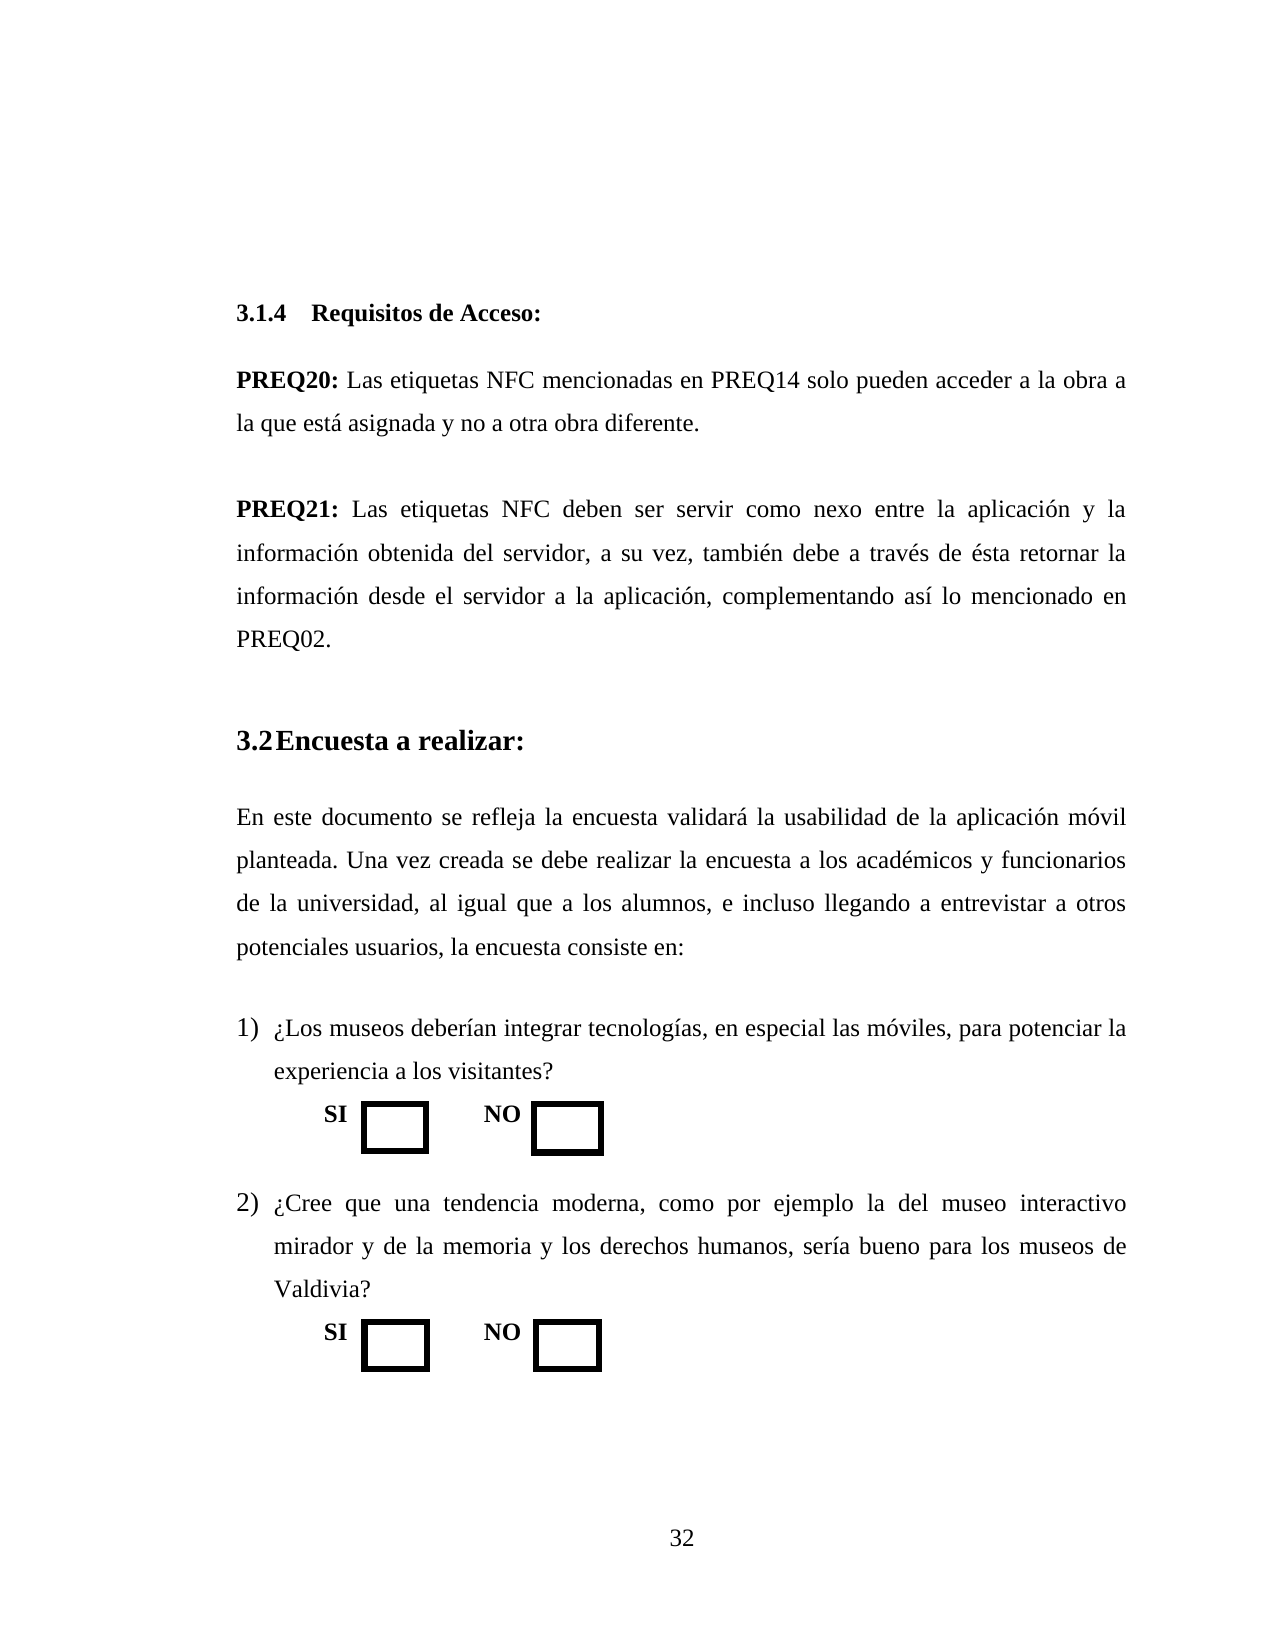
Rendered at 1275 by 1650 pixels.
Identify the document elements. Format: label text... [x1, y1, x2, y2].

text PREQ21: Las etiquetas NFC deben ser servir como nexo entre la aplicación y la información obtenida del servidor, a su vez, también debe a través de ésta retornar la información desde el servidor a la aplicación, complementando así lo mencionado en PREQ02. [236, 494, 1127, 653]
text En este documento se refleja la encuesta validará la usabilidad de la aplicación móvil planteada. Una vez creada se debe realizar la encuesta a los académicos y funcionarios de la universidad, al igual que a los alumnos, e incluso llegando a entrevistar a otros potenciales usuarios, la encuesta consiste en: [236, 802, 1127, 960]
subtitle Encuesta a realizar: [236, 723, 1127, 756]
subtitle Requisitos de Acceso: [236, 298, 1127, 327]
list ¿Cree que una tendencia moderna, como por ejemplo la del museo interactivo mirador y de la memoria y los derechos humanos, sería bueno para los museos de Valdivia? [236, 1186, 1127, 1303]
list ¿Los museos deberían integrar tecnologías, en especial las móviles, para potenciar la experiencia a los visitantes? [236, 1011, 1127, 1085]
text SI NO [274, 1099, 1127, 1128]
text SI NO [274, 1317, 1127, 1346]
text PREQ20: Las etiquetas NFC mencionadas en PREQ14 solo pueden acceder a la obra a la que está asignada y no a otra obra diferente. [236, 365, 1127, 437]
